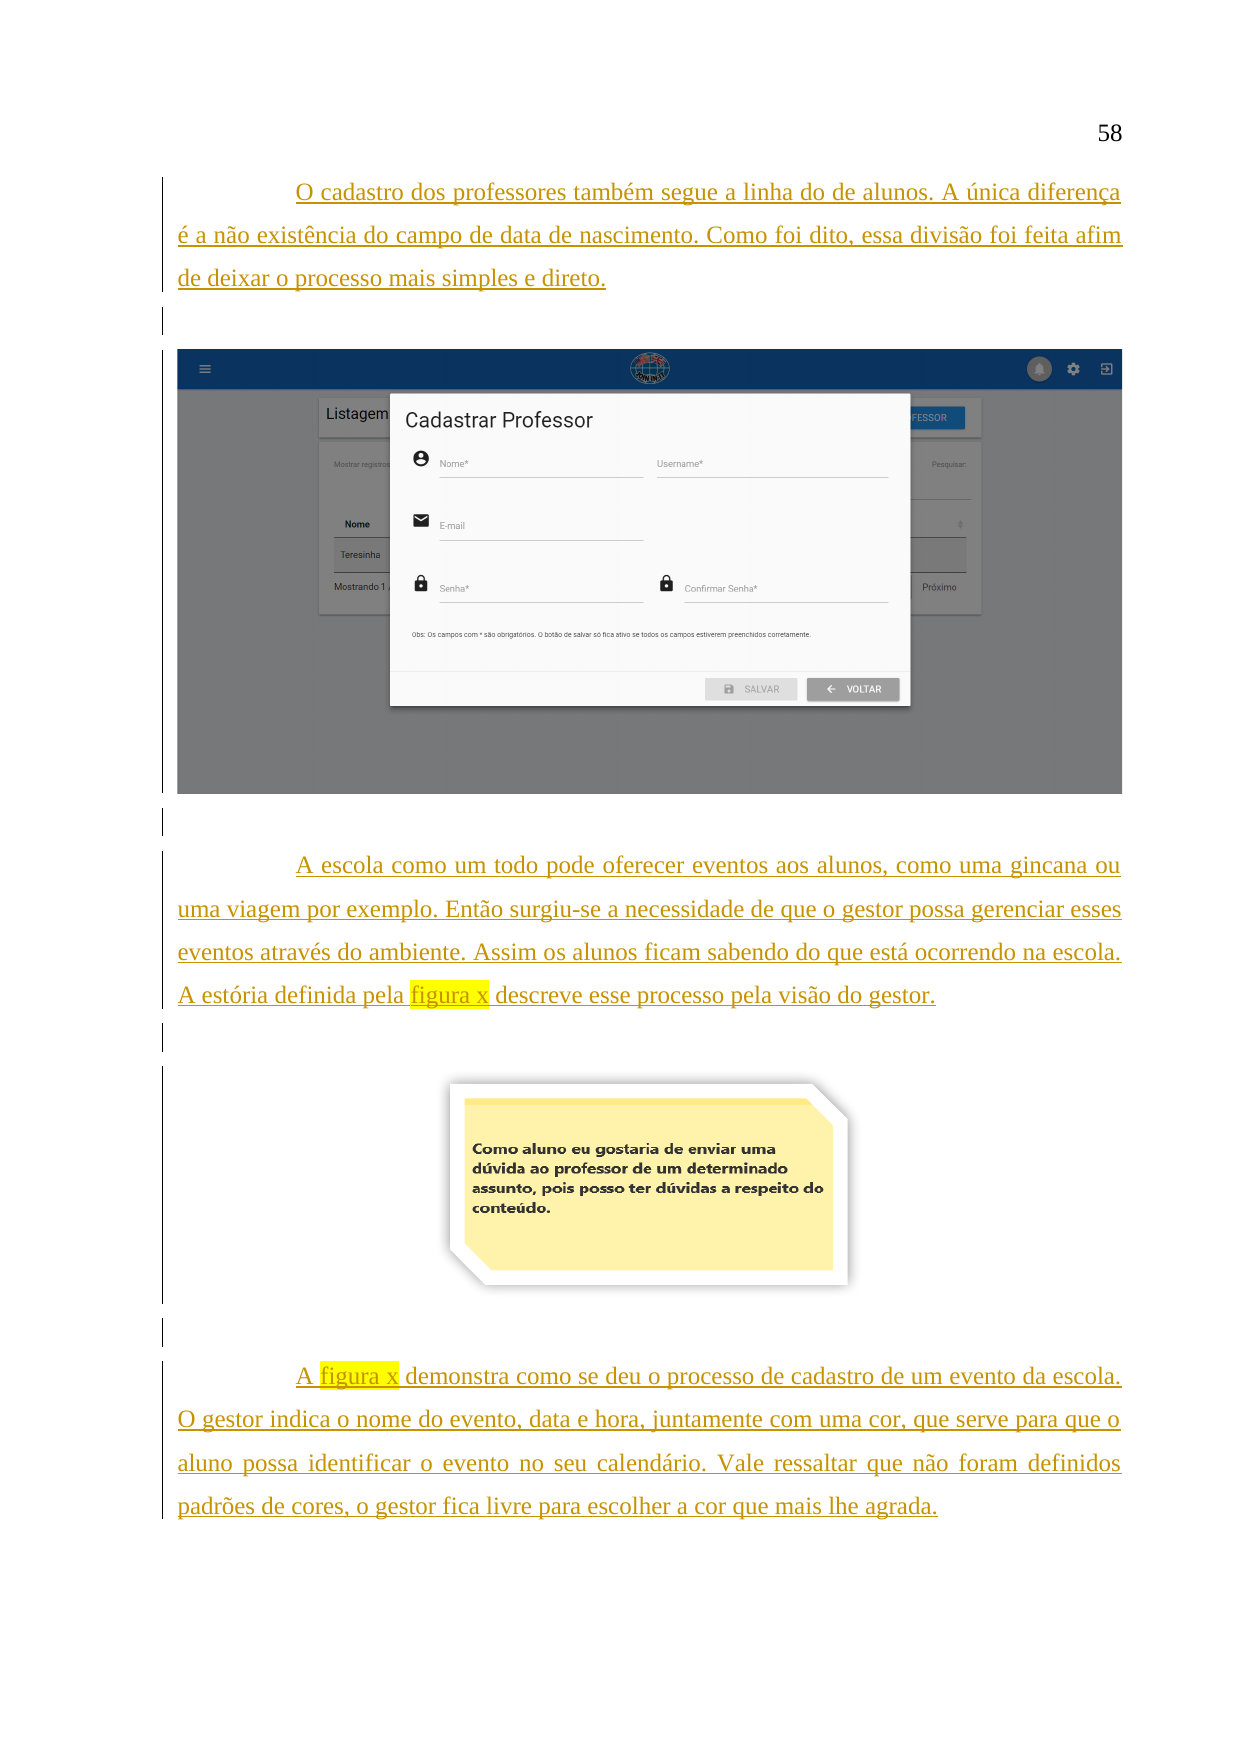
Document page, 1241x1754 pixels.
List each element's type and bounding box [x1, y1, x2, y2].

picture [177, 349, 1123, 794]
picture [465, 1099, 833, 1270]
